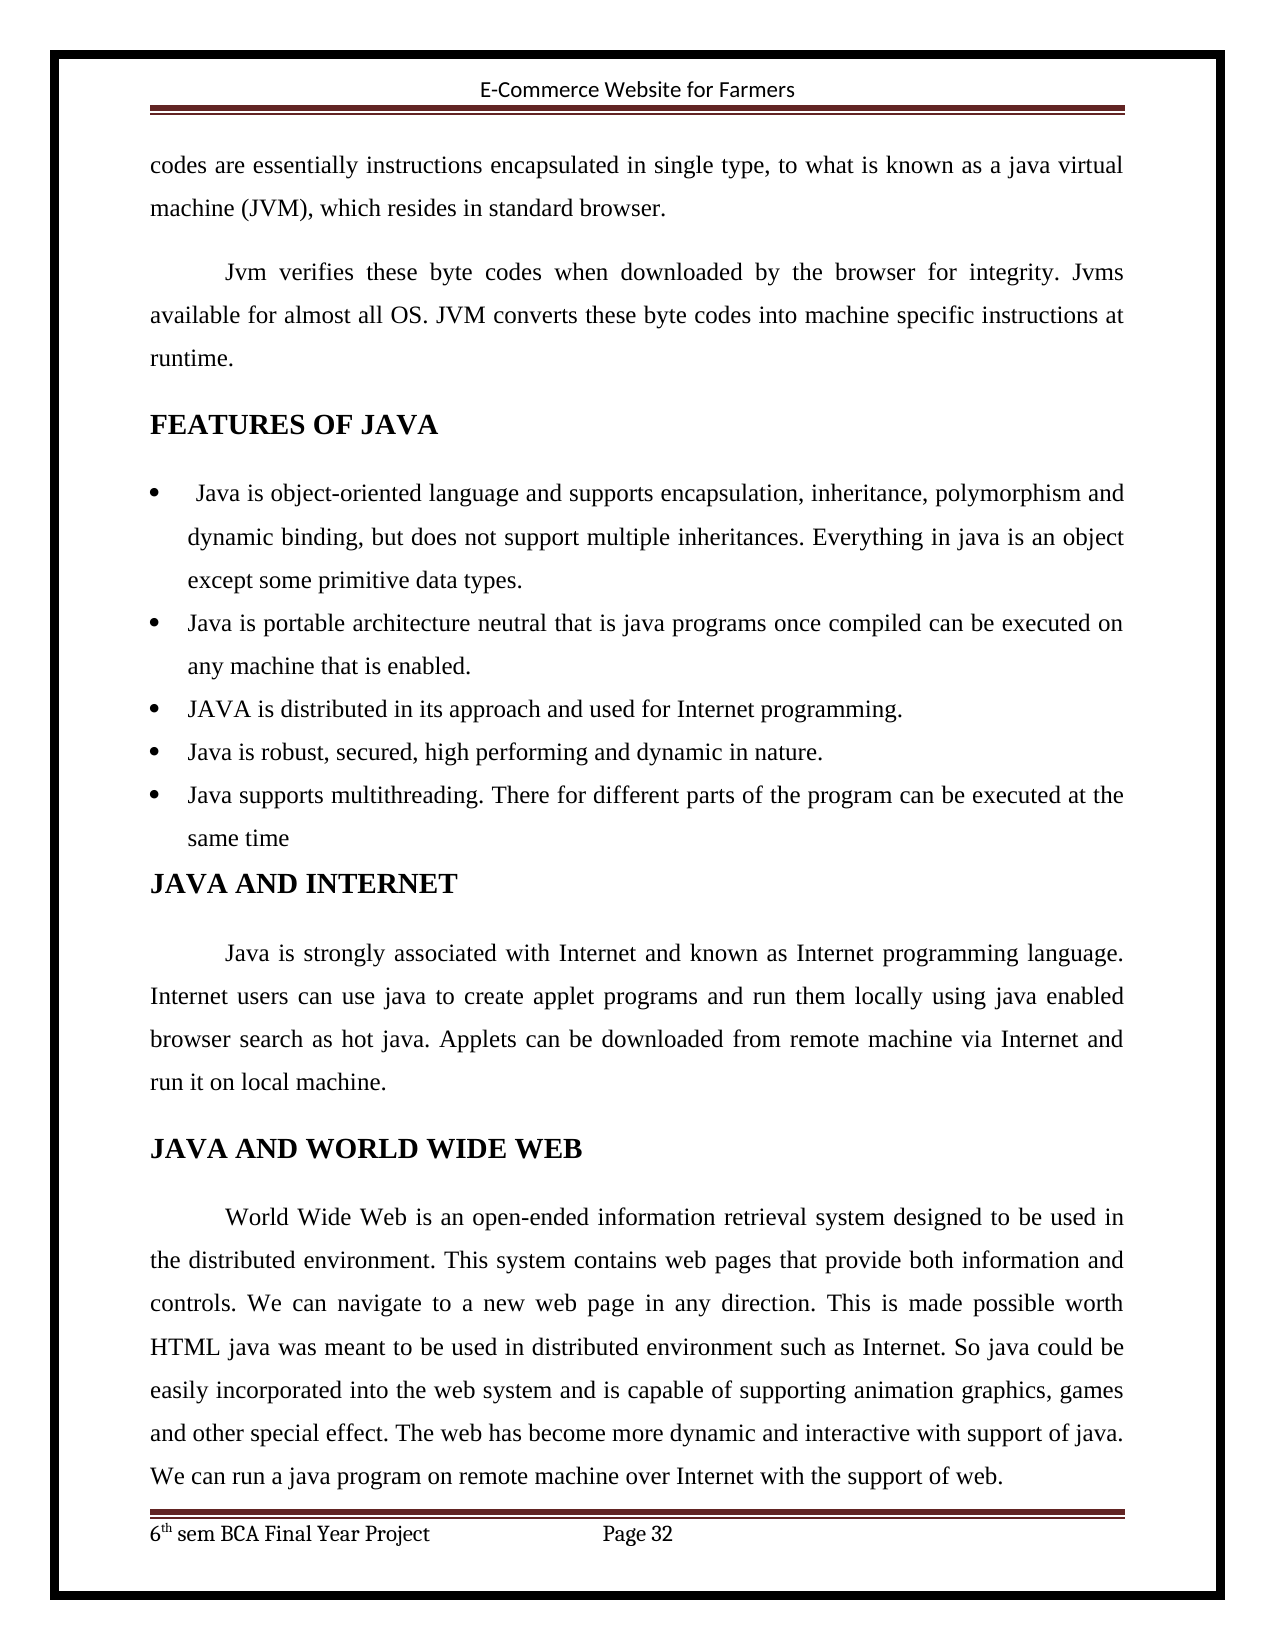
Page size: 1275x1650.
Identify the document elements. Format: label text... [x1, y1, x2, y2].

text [150, 150, 1125, 222]
list JAVA is distributed in its approach and used for Internet programming. [150, 694, 1125, 723]
list Java supports multithreading. There for different parts of the program can be executed at the same time [150, 780, 1125, 852]
text FEATURES OF JAVA [150, 407, 1125, 441]
text JAVA AND WORLD WIDE WEB [150, 1131, 1125, 1164]
list Java is object-oriented language and supports encapsulation, inheritance, polymorphism and dynamic binding, but does not support multiple inheritances. Everything in java is an object except some primitive data types. [150, 478, 1125, 593]
text World Wide Web is an open-ended information retrieval system designed to be used in the distributed environment. This system contains web pages that provide both information and controls. We can navigate to a new web page in any direction. This is made possible worth HTML java was meant to be used in distributed environment such as Internet. So java could be easily incorporated into the web system and is capable of supporting animation graphics, games and other special effect. The web has become more dynamic and interactive with support of java. We can run a java program on remote machine over Internet with the support of web. [150, 1202, 1125, 1490]
text Java is strongly associated with Internet and known as Internet programming language. Internet users can use java to create applet programs and run them locally using java enabled browser search as hot java. Applets can be downloaded from remote machine via Internet and run it on local machine. [150, 938, 1125, 1096]
list Java is robust, secured, high performing and dynamic in nature. [150, 737, 1125, 766]
text Jvm verifies these byte codes when downloaded by the browser for integrity. Jvms available for almost all OS. JVM converts these byte codes into machine specific instructions at runtime. [150, 257, 1125, 372]
text JAVA AND INTERNET [150, 867, 1125, 900]
list Java is portable architecture neutral that is java programs once compiled can be executed on any machine that is enabled. [150, 608, 1125, 680]
